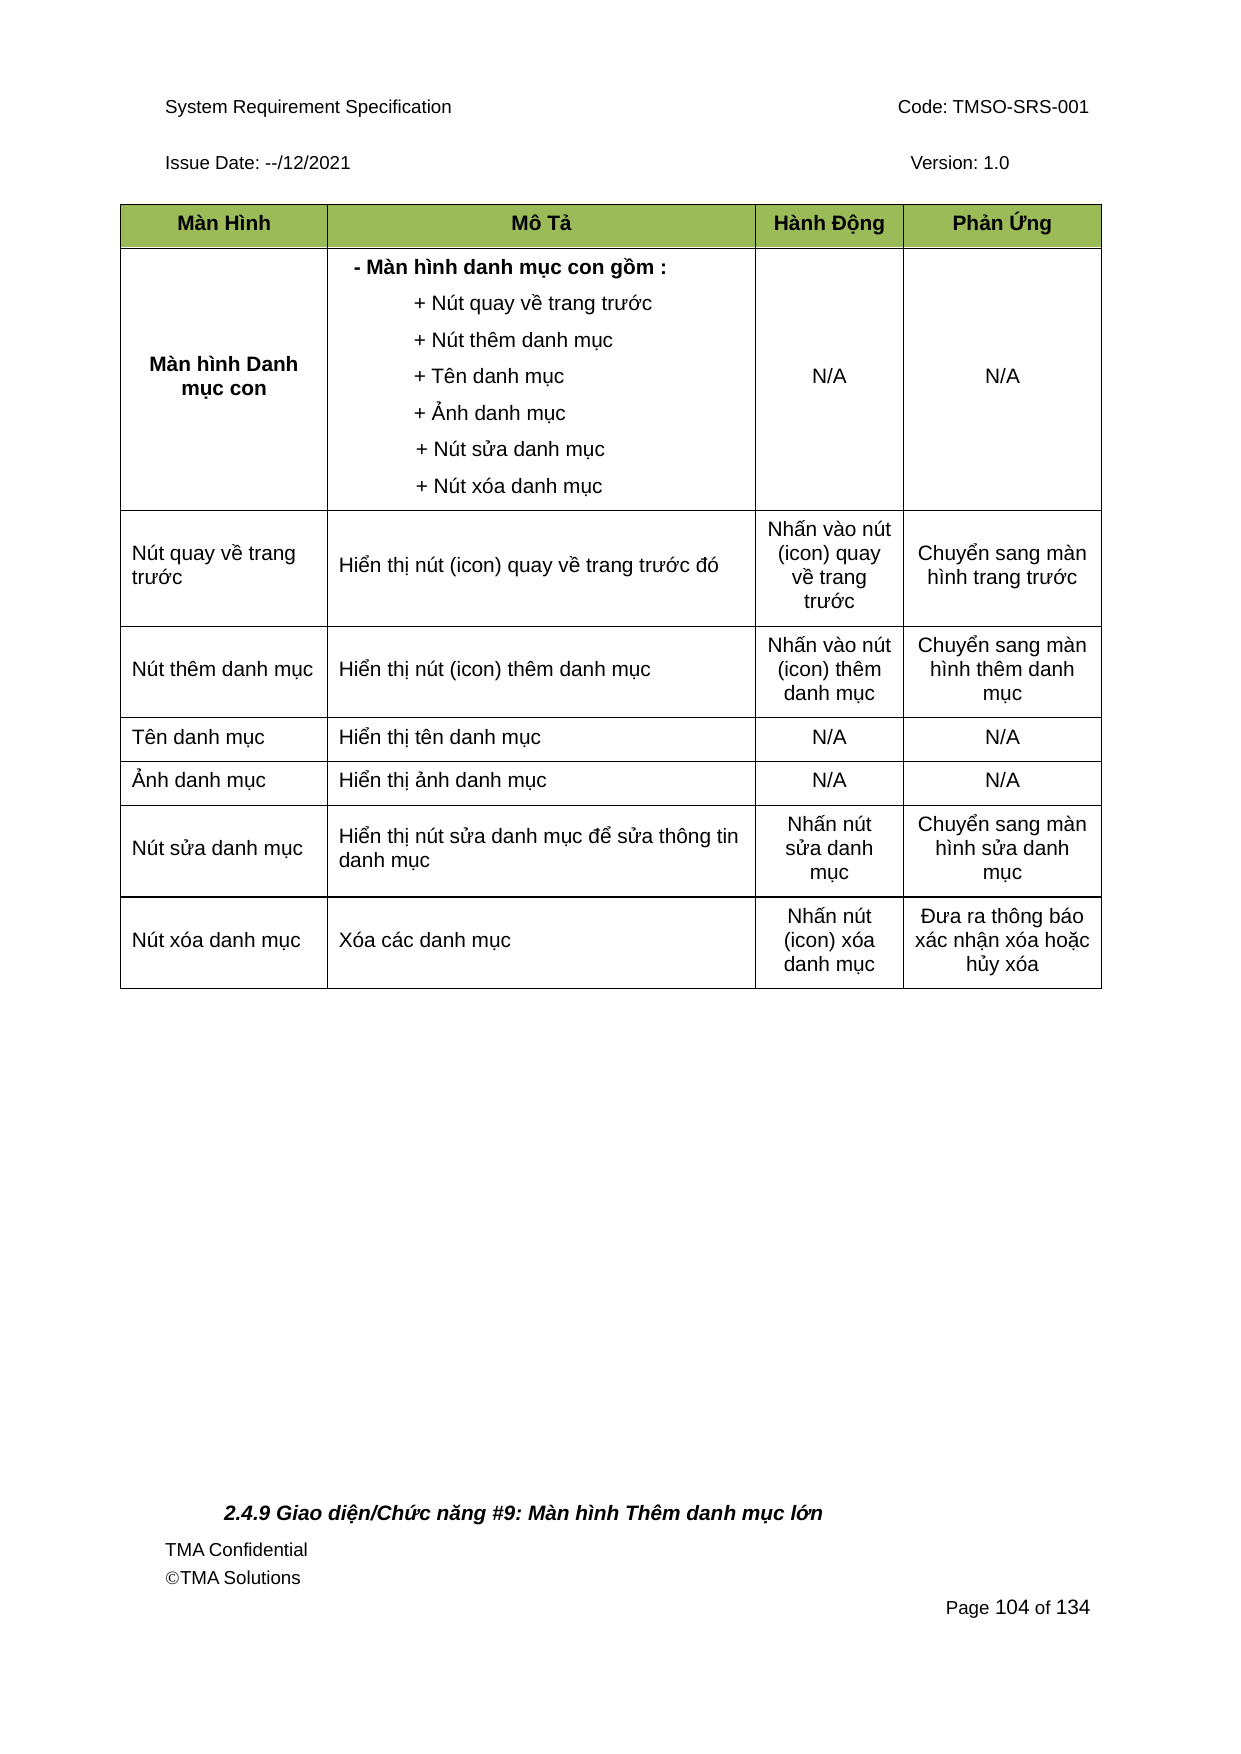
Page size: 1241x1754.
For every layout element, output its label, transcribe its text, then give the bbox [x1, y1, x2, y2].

table_cell Hiển thị nút sửa danh mục để sửa thông tin danh mục [328, 806, 755, 896]
table_cell Nút xóa danh mục [121, 898, 327, 988]
table_header Mô Tả [328, 205, 755, 247]
table_cell - Màn hình danh mục con gồm : + Nút quay về trang trước + Nút thêm danh mục + Tên danh mục + Ảnh danh mục + Nút sửa danh mục + Nút xóa danh mục [328, 249, 755, 510]
table_cell Hiển thị nút (icon) thêm danh mục [328, 627, 755, 717]
table_cell Hiển thị nút (icon) quay về trang trước đó [328, 511, 755, 626]
table_cell Nhấn nút sửa danh mục [756, 806, 903, 896]
table_cell N/A [904, 249, 1101, 510]
table_cell Nhấn nút (icon) xóa danh mục [756, 898, 903, 988]
text 2.4.9 Giao diện/Chức năng #9: Màn hình Thêm danh mục lớn [165, 1500, 1090, 1524]
table_cell N/A [904, 718, 1101, 761]
table_cell N/A [756, 762, 903, 805]
table_cell Hiển thị tên danh mục [328, 718, 755, 761]
table_header Phản Ứng [904, 205, 1101, 247]
table_cell Tên danh mục [121, 718, 327, 761]
table_cell Chuyển sang màn hình sửa danh mục [904, 806, 1101, 896]
table_cell Hiển thị ảnh danh mục [328, 762, 755, 805]
table_cell Đưa ra thông báo xác nhận xóa hoặc hủy xóa [904, 898, 1101, 988]
table_cell Ảnh danh mục [121, 762, 327, 805]
table_cell N/A [904, 762, 1101, 805]
table_header Màn Hình [121, 205, 327, 247]
table_cell Nút sửa danh mục [121, 806, 327, 896]
table_cell Màn hình Danh mục con [121, 249, 327, 510]
table_cell Chuyển sang màn hình trang trước [904, 511, 1101, 626]
table_cell Nút thêm danh mục [121, 627, 327, 717]
table_cell N/A [756, 249, 903, 510]
table_cell Chuyển sang màn hình thêm danh mục [904, 627, 1101, 717]
table_cell Xóa các danh mục [328, 898, 755, 988]
table_cell Nút quay về trang trước [121, 511, 327, 626]
table_cell Nhấn vào nút (icon) thêm danh mục [756, 627, 903, 717]
table_cell N/A [756, 718, 903, 761]
table_cell Nhấn vào nút (icon) quay về trang trước [756, 511, 903, 626]
table_header Hành Động [756, 205, 903, 247]
